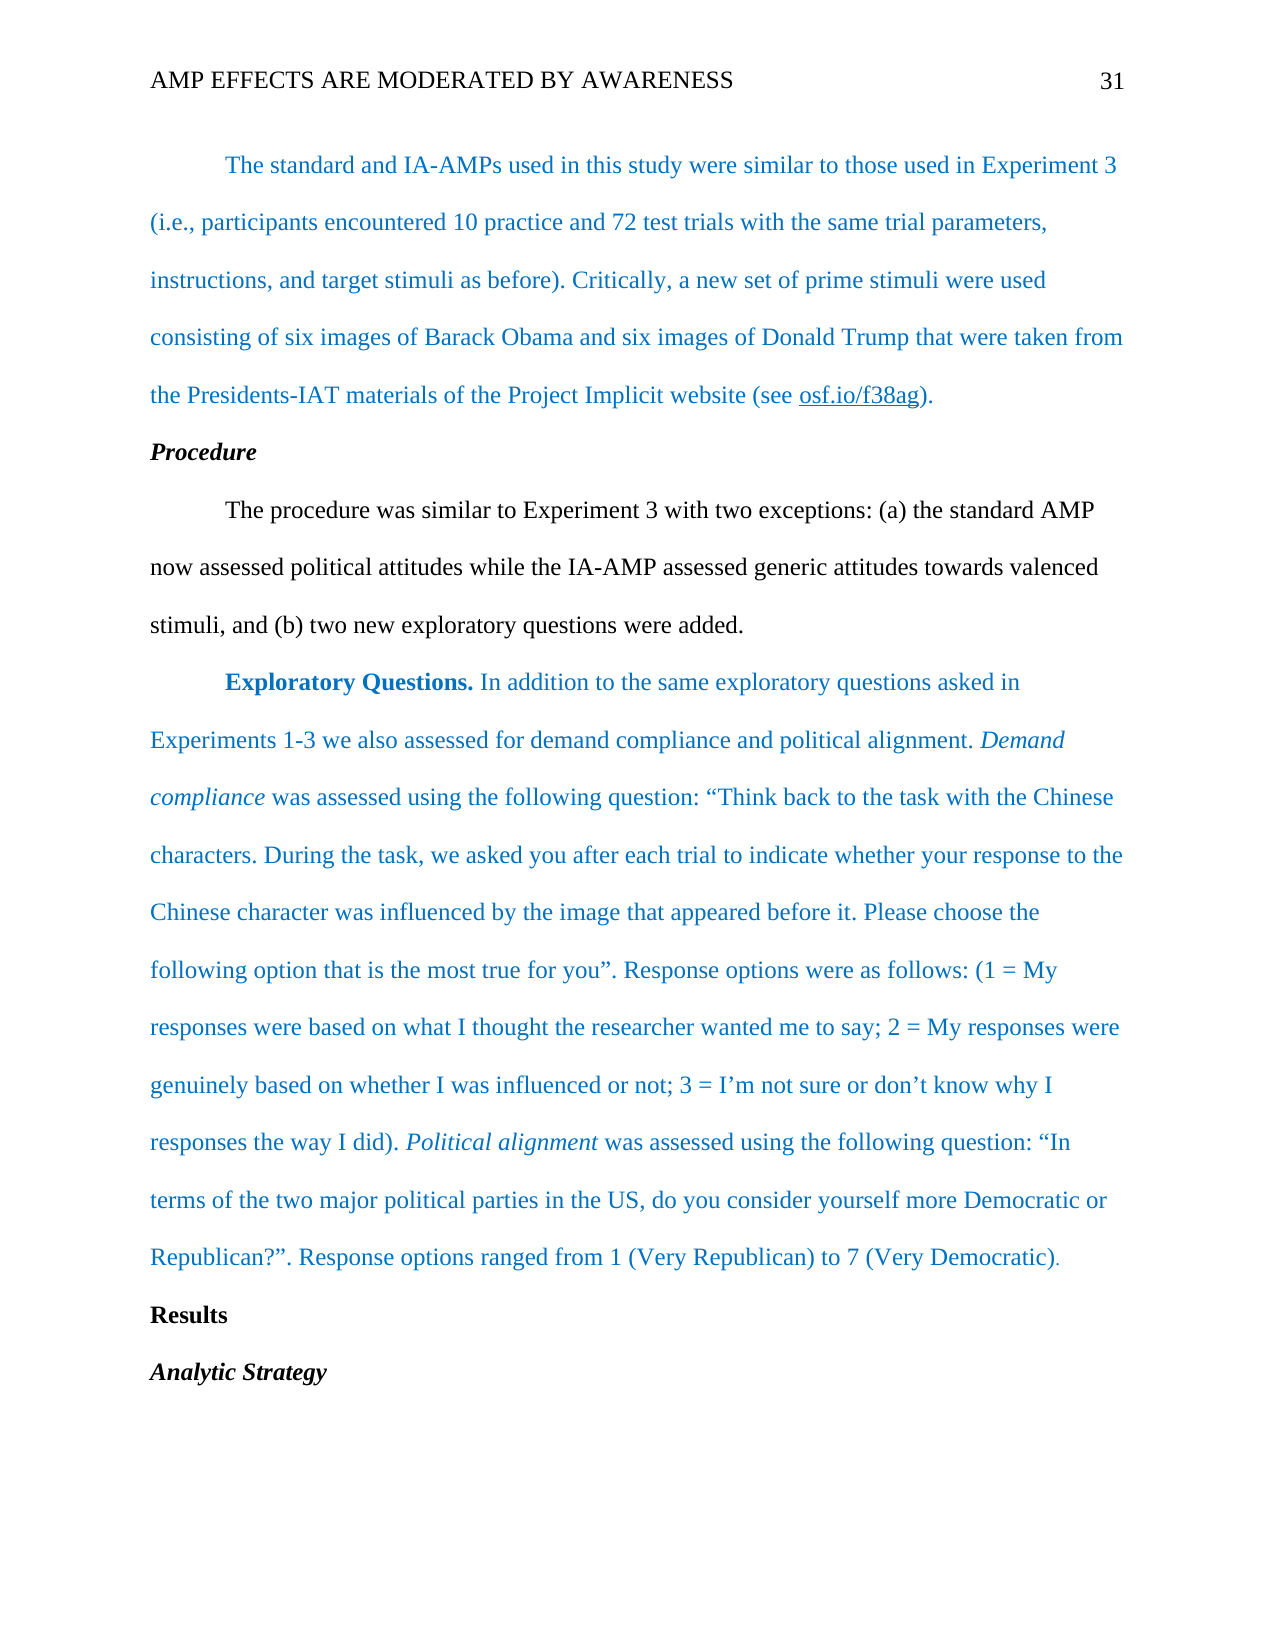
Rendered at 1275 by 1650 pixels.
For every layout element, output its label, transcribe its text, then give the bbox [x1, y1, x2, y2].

subtitle Analytic Strategy [150, 1357, 1125, 1386]
text Exploratory Questions. In addition to the same exploratory questions asked in Experiments 1-3 we also assessed for demand compliance and political alignment. Demand compliance was assessed using the following question: “Think back to the task with the Chinese characters. During the task, we asked you after each trial to indicate whether your response to the Chinese character was influenced by the image that appeared before it. Please choose the following option that is the most true for you”. Response options were as follows: (1 = My responses were based on what I thought the researcher wanted me to say; 2 = My responses were genuinely based on whether I was influenced or not; 3 = I’m not sure or don’t know why I responses the way I did). Political alignment was assessed using the following question: “In terms of the two major political parties in the US, do you consider yourself more Democratic or Republican?”. Response options ranged from 1 (Very Republican) to 7 (Very Democratic). [150, 667, 1125, 1271]
subtitle Results [150, 1300, 1125, 1329]
subtitle Procedure [150, 437, 1125, 466]
text The procedure was similar to Experiment 3 with two exceptions: (a) the standard AMP now assessed political attitudes while the IA-AMP assessed generic attitudes towards valenced stimuli, and (b) two new exploratory questions were added. [150, 495, 1125, 639]
text The standard and IA-AMPs used in this study were similar to those used in Experiment 3 (i.e., participants encountered 10 practice and 72 test trials with the same trial parameters, instructions, and target stimuli as before). Critically, a new set of prime stimuli were used consisting of six images of Barack Obama and six images of Donald Trump that were taken from the Presidents-IAT materials of the Project Implicit website (see osf.io/f38ag). [150, 150, 1125, 409]
